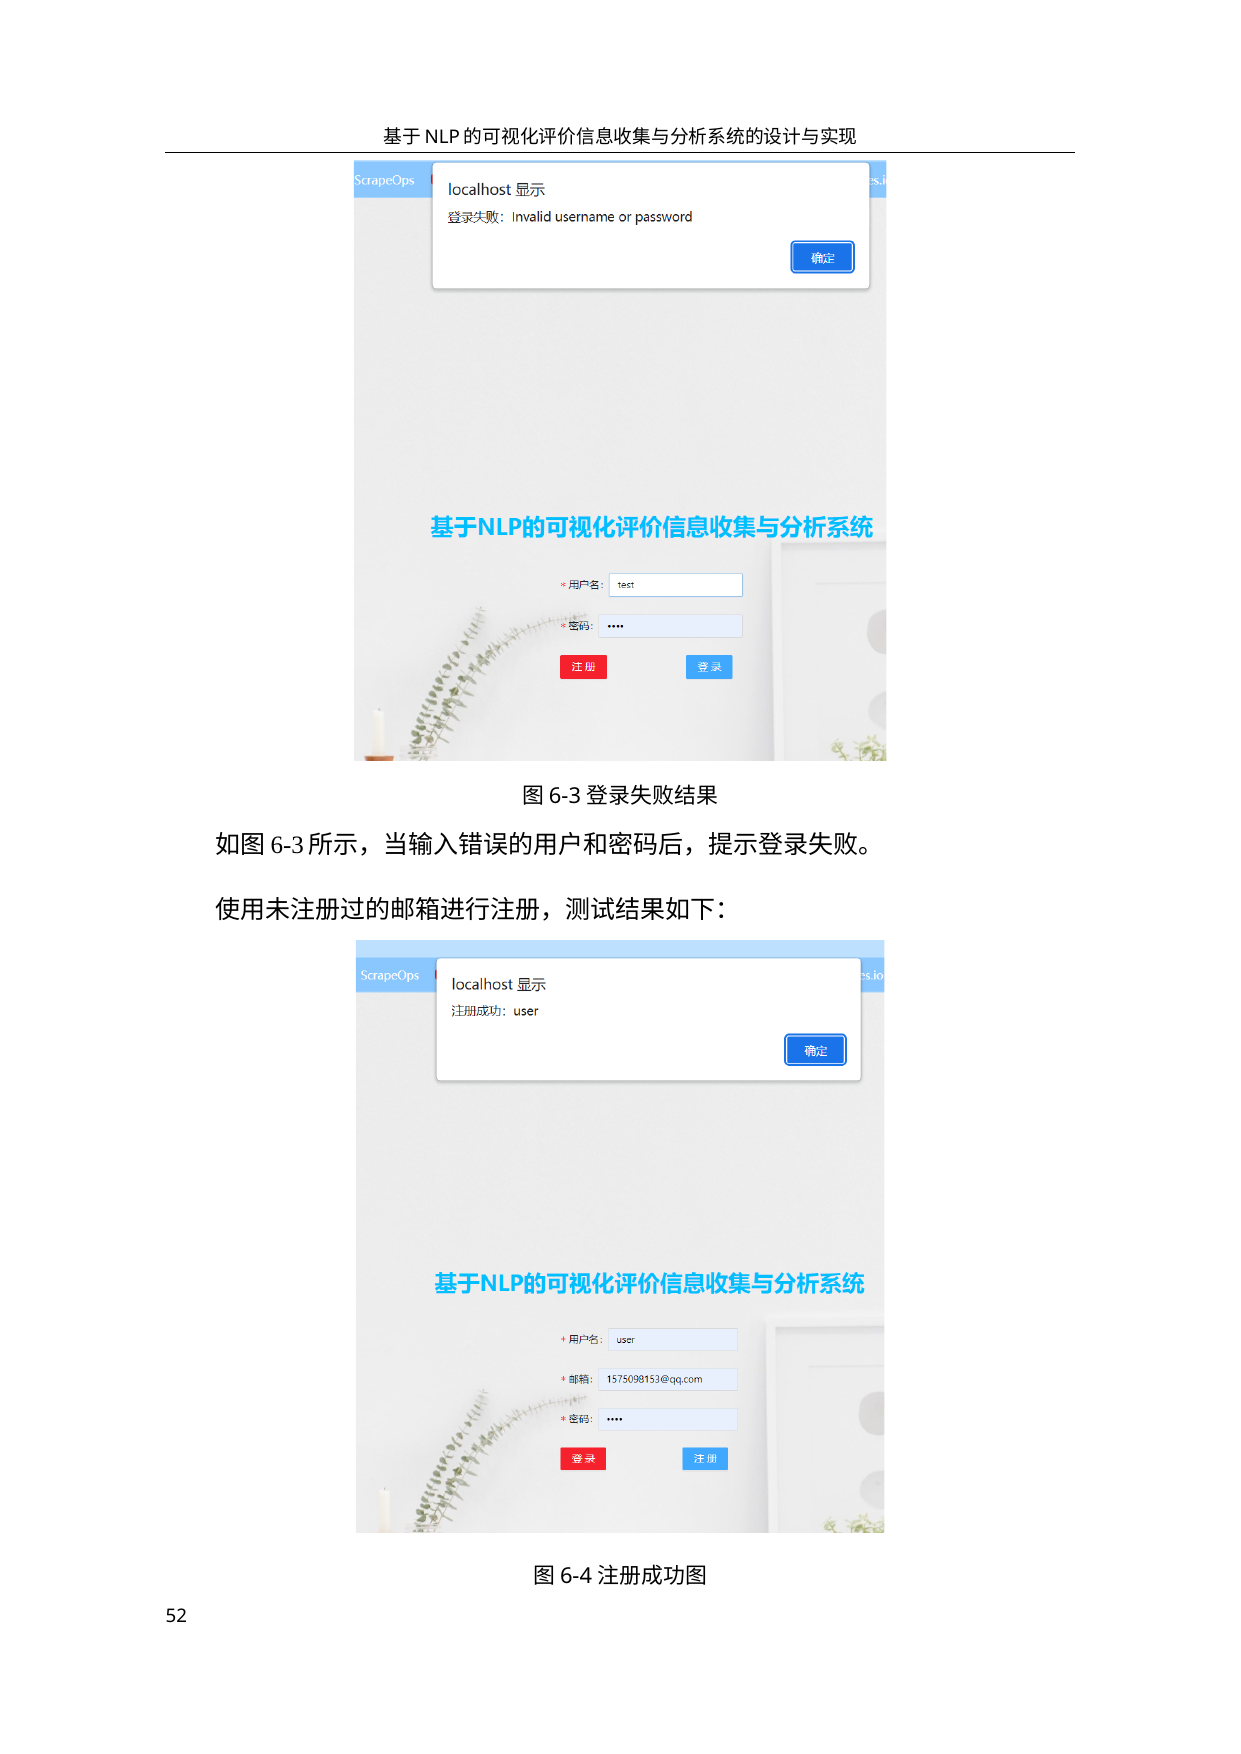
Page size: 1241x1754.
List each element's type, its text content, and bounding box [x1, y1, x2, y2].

text 图6-4 注册成功图 [165, 1558, 1075, 1590]
text 如图6-3所示，当输入错误的用户和密码后，提示登录失败。 [165, 810, 1075, 875]
picture [353, 160, 887, 761]
text 图6-3 登录失败结果 [165, 778, 1075, 810]
text 使用未注册过的邮箱进行注册，测试结果如下： [165, 875, 1075, 940]
picture [355, 940, 885, 1533]
